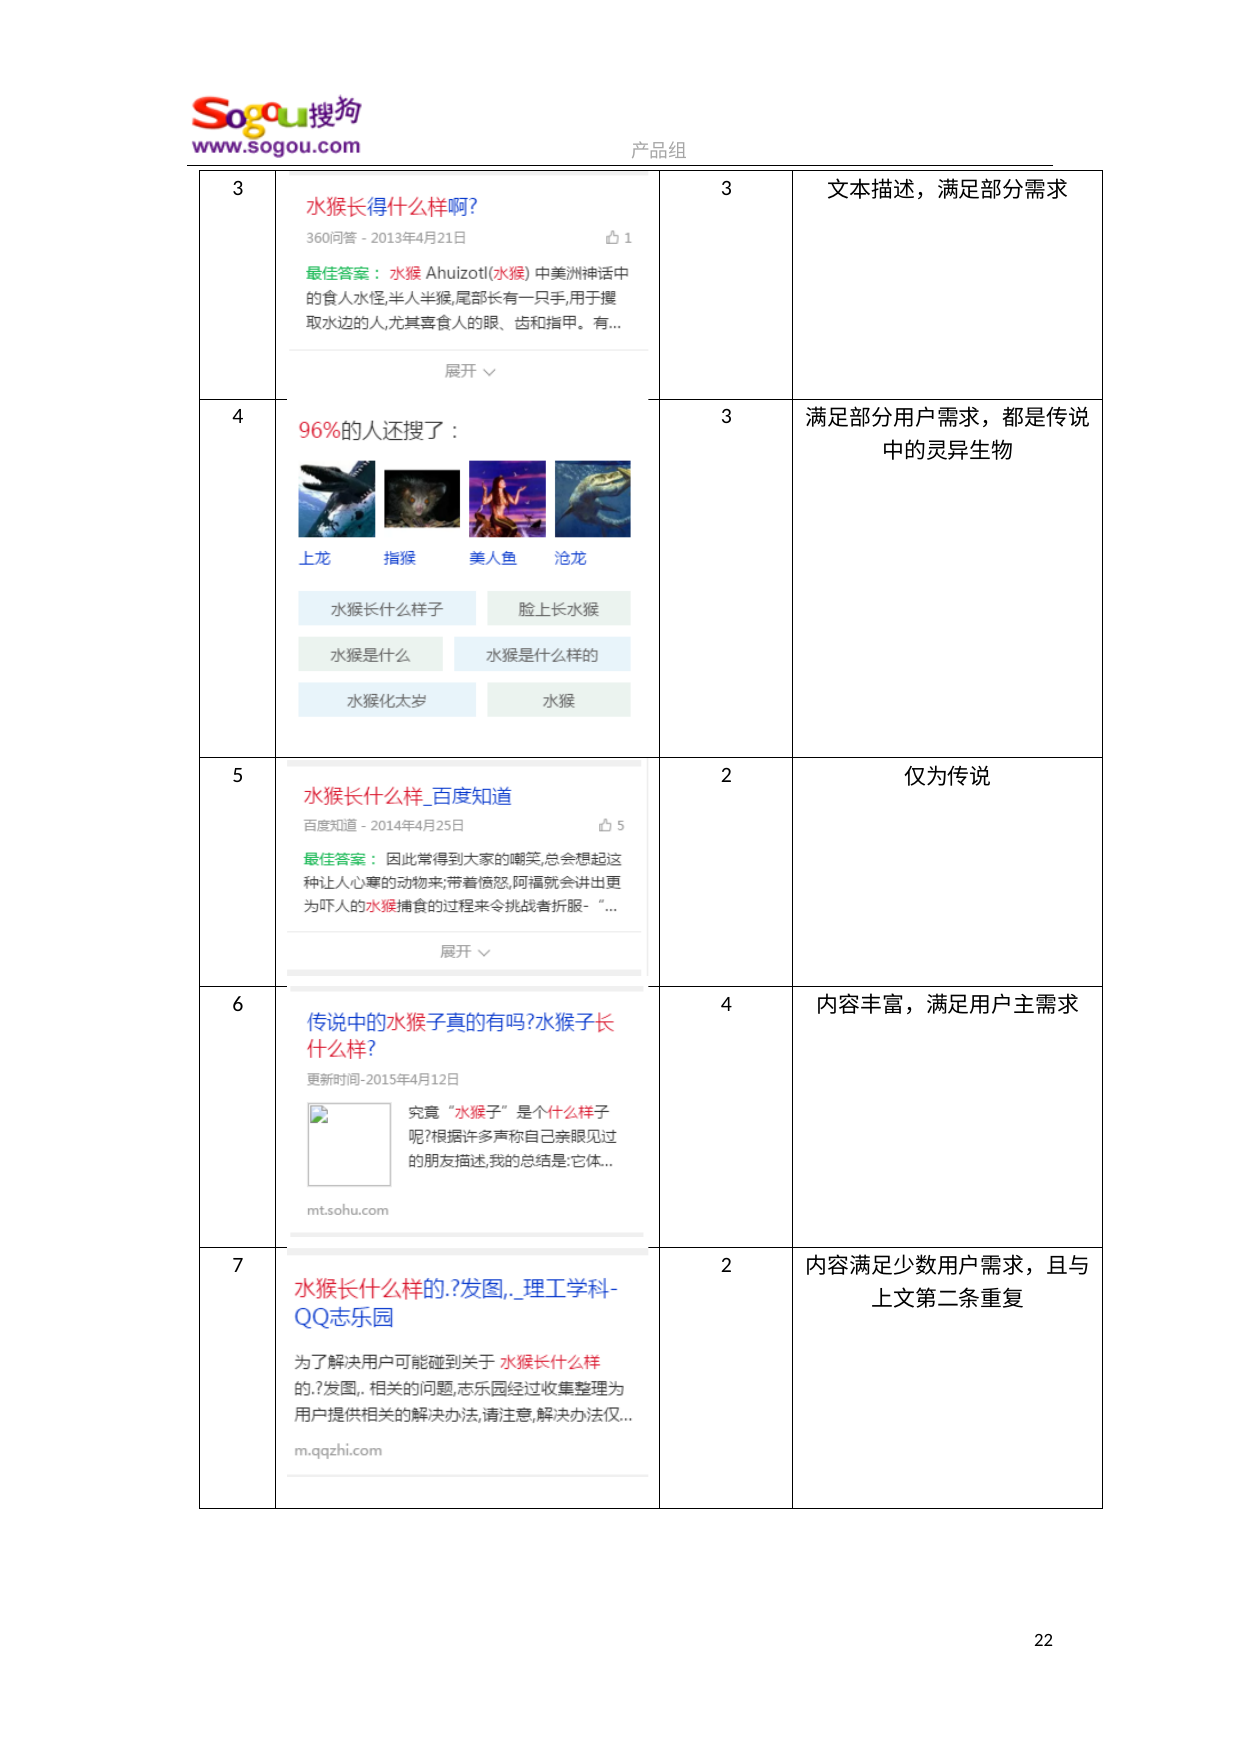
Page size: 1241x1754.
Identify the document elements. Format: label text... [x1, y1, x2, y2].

table_cell 6 [200, 987, 275, 1247]
table_cell 7 [200, 1248, 275, 1508]
table_cell 文本描述，满足部分需求 [793, 171, 1102, 399]
table_cell 3 [660, 400, 792, 757]
table_cell [276, 400, 659, 757]
table_cell 5 [200, 758, 275, 986]
table_cell 内容丰富，满足用户主需求 [793, 987, 1102, 1247]
picture [287, 1247, 649, 1477]
picture [287, 758, 649, 976]
table_cell [276, 987, 659, 1247]
table_cell 2 [660, 758, 792, 986]
picture [287, 986, 649, 1237]
table_cell 满足部分用户需求，都是传说中的灵异生物 [793, 400, 1102, 757]
table_cell 3 [200, 171, 275, 399]
picture [187, 88, 367, 158]
table_cell 2 [660, 1248, 792, 1508]
table_cell [276, 171, 659, 399]
table_cell 3 [660, 171, 792, 399]
table_cell 4 [660, 987, 792, 1247]
table_cell 仅为传说 [793, 758, 1102, 986]
table_cell [276, 758, 659, 986]
picture [287, 399, 649, 742]
picture [287, 171, 649, 390]
table_cell 内容满足少数用户需求，且与上文第二条重复 [793, 1248, 1102, 1508]
table_cell 4 [200, 400, 275, 757]
table_cell [276, 1248, 659, 1508]
